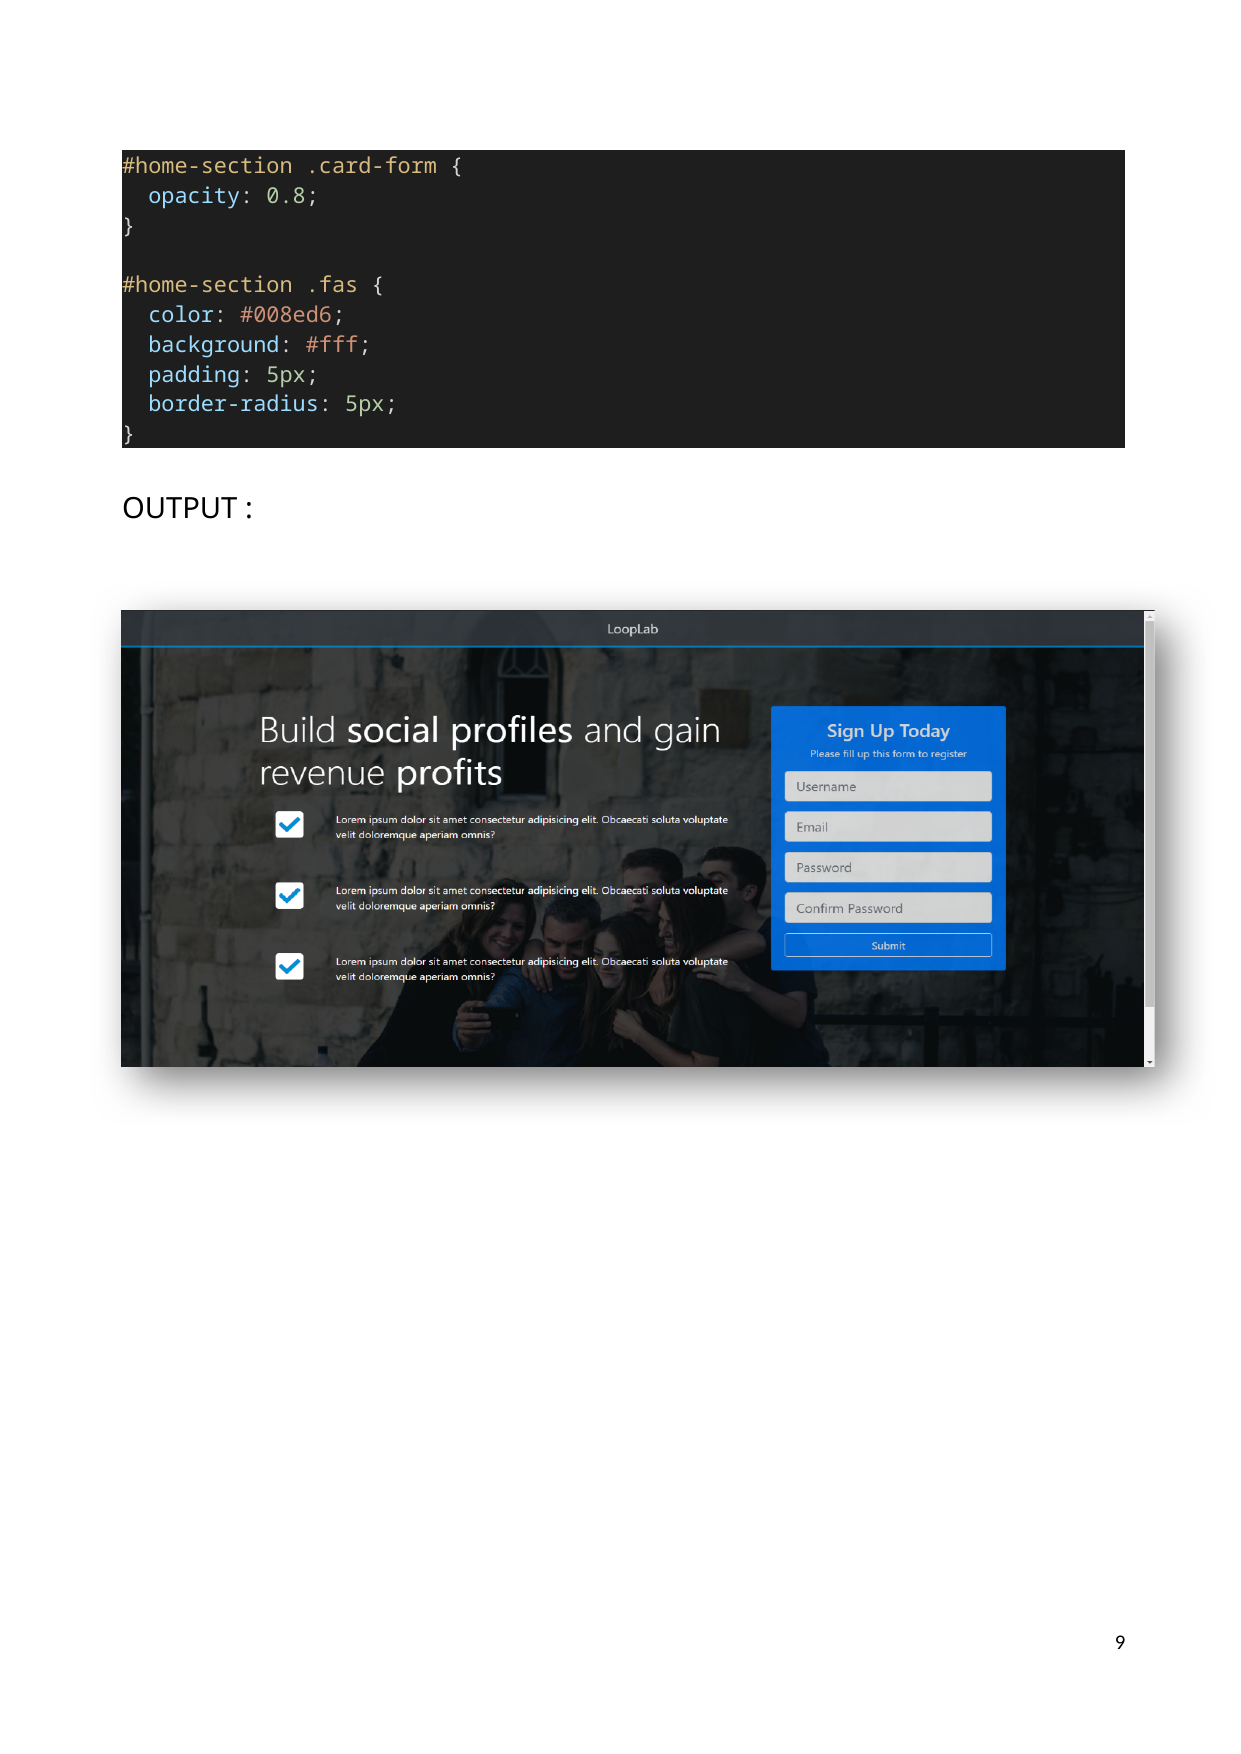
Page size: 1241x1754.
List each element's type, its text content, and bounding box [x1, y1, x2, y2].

picture [121, 610, 1155, 1067]
text } [122, 209, 1125, 239]
text background: #fff; [122, 329, 1125, 358]
text border-radius: 5px; [122, 388, 1125, 418]
text padding: 5px; [122, 358, 1125, 388]
text #home-section .fas { [122, 269, 1125, 299]
text #home-section .card-form { [122, 150, 1125, 180]
text OUTPUT : [122, 488, 1125, 527]
text opacity: 0.8; [122, 180, 1125, 209]
text color: #008ed6; [122, 299, 1125, 329]
text } [122, 418, 1125, 448]
